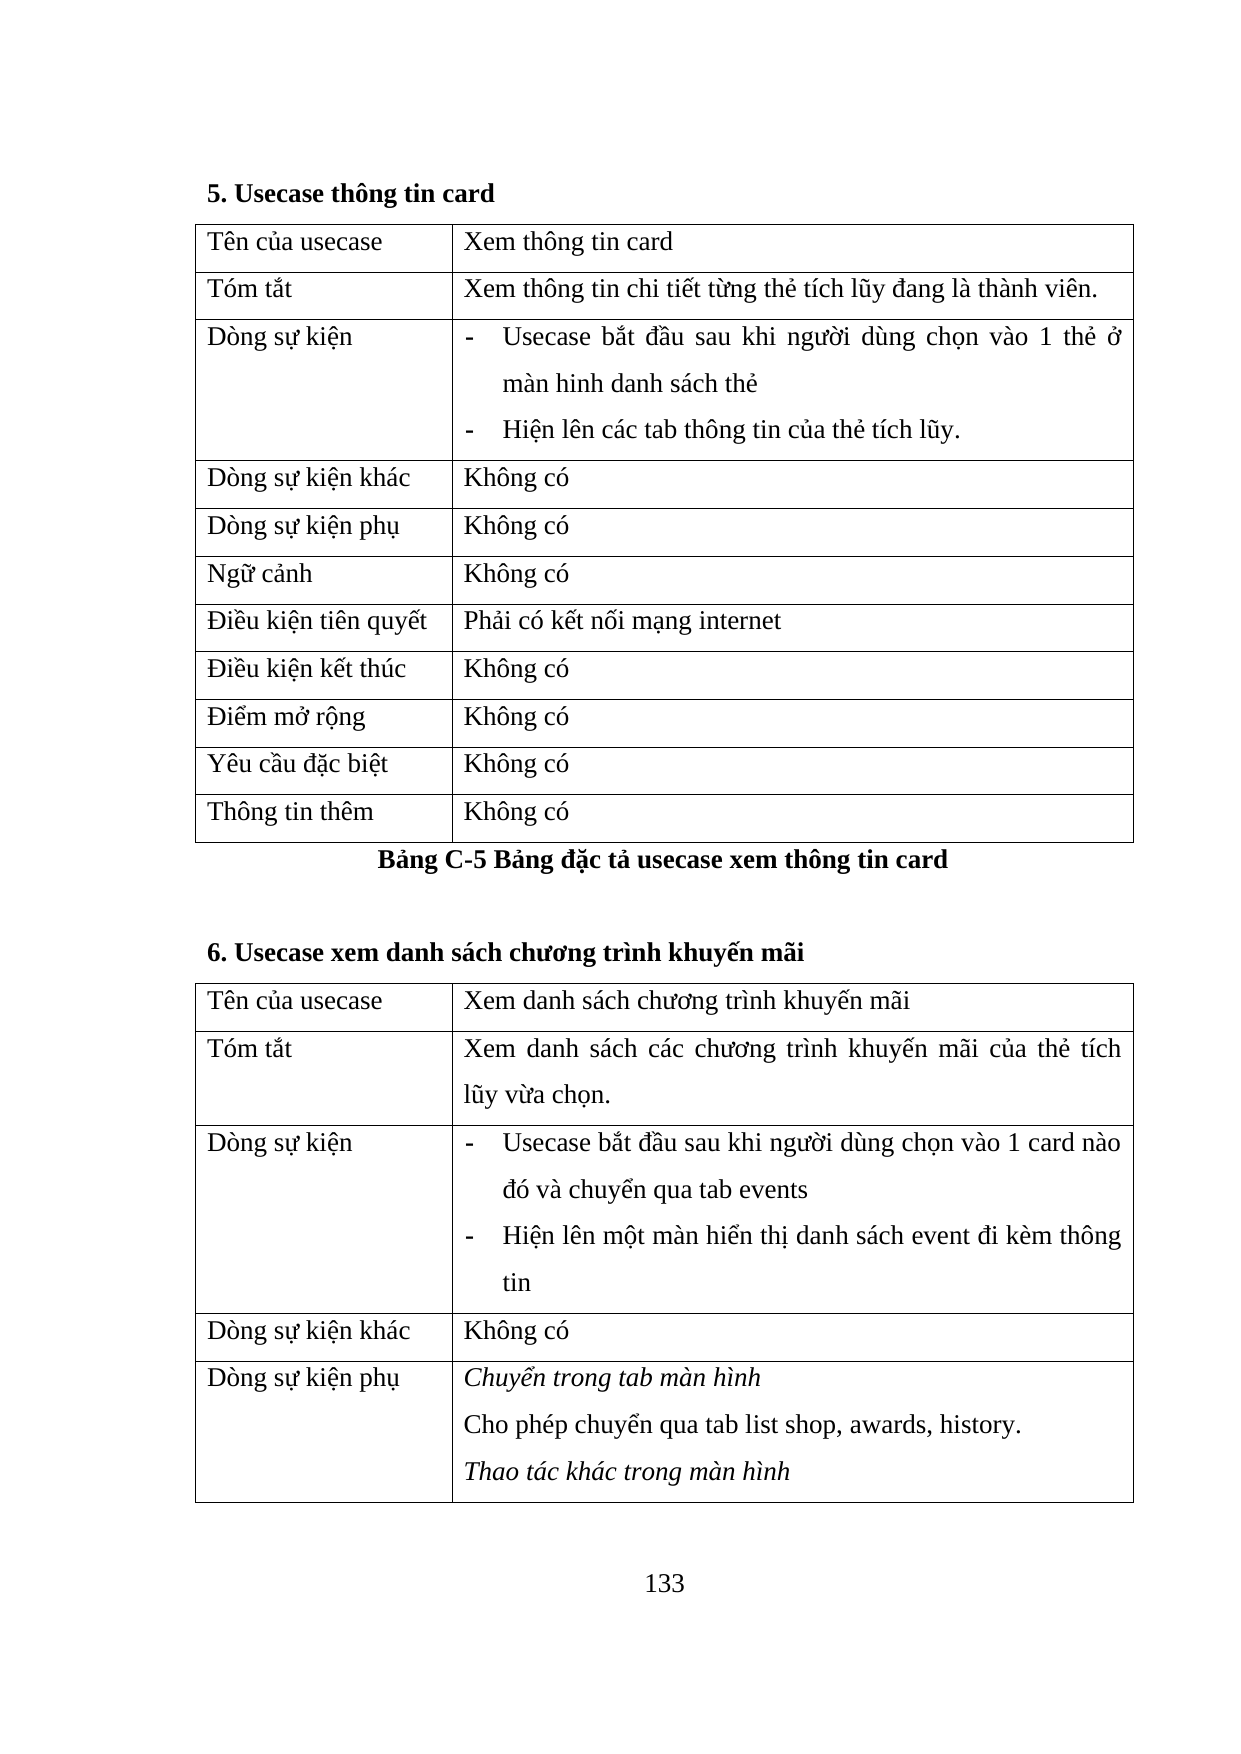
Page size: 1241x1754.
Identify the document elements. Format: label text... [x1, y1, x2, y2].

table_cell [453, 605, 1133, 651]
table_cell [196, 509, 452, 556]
text 6. Usecase xem danh sách chương trình khuyến mãi [207, 936, 1122, 967]
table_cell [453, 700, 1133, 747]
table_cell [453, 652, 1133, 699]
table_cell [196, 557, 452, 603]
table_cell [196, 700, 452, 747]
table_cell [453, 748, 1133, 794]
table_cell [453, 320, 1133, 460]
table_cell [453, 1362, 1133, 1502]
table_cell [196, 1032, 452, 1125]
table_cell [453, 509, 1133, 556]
text Bảng C-5 Bảng đặc tả usecase xem thông tin card [207, 843, 1119, 874]
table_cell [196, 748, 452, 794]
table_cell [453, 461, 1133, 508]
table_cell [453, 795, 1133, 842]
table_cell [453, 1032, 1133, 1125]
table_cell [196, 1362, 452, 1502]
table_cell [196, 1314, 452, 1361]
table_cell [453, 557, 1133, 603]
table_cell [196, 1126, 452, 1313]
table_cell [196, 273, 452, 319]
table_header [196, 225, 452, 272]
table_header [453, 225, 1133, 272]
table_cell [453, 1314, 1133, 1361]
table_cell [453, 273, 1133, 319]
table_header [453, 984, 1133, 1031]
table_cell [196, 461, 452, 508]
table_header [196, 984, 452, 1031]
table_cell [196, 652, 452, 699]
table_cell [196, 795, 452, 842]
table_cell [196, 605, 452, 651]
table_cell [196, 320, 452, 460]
text 5. Usecase thông tin card [207, 177, 1122, 208]
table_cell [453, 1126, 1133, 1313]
